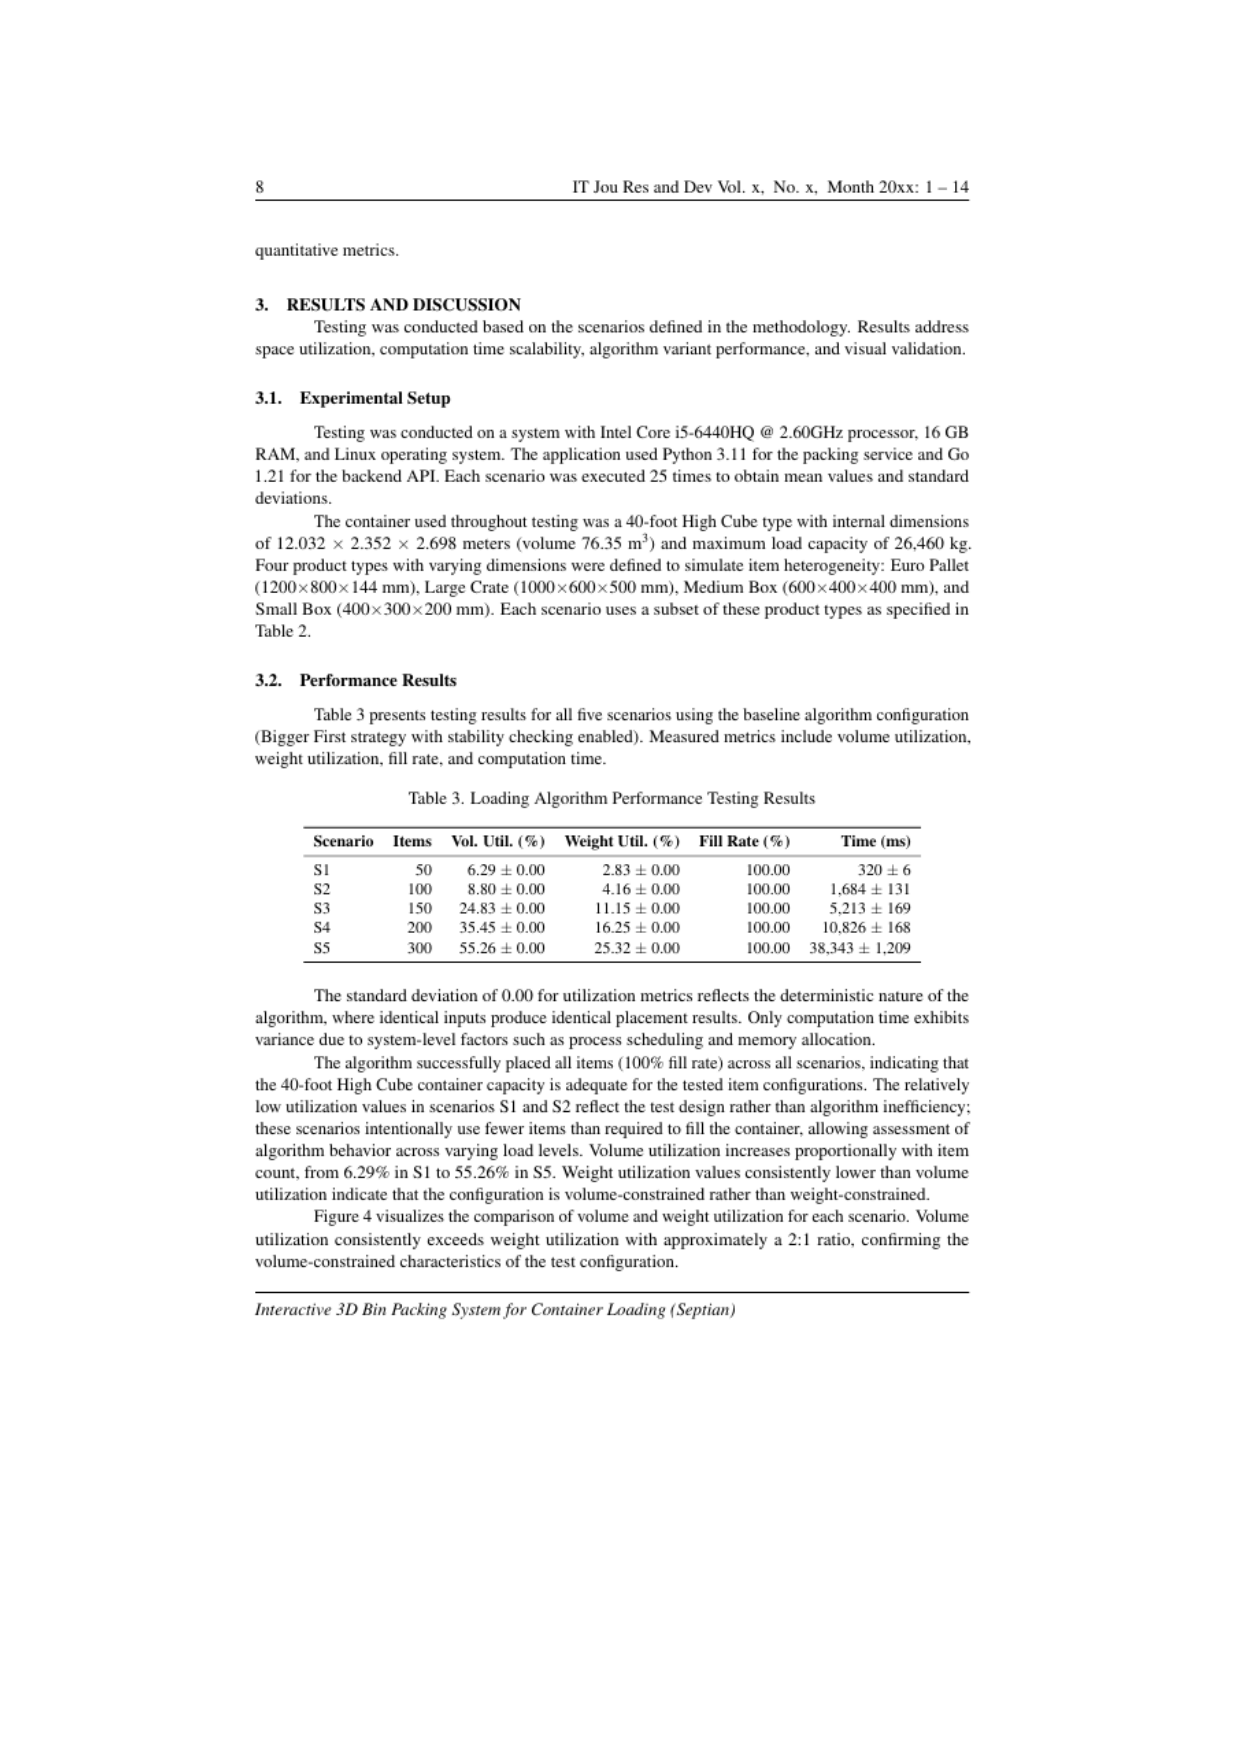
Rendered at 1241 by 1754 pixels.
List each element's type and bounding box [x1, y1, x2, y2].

picture [150, 150, 1091, 1355]
